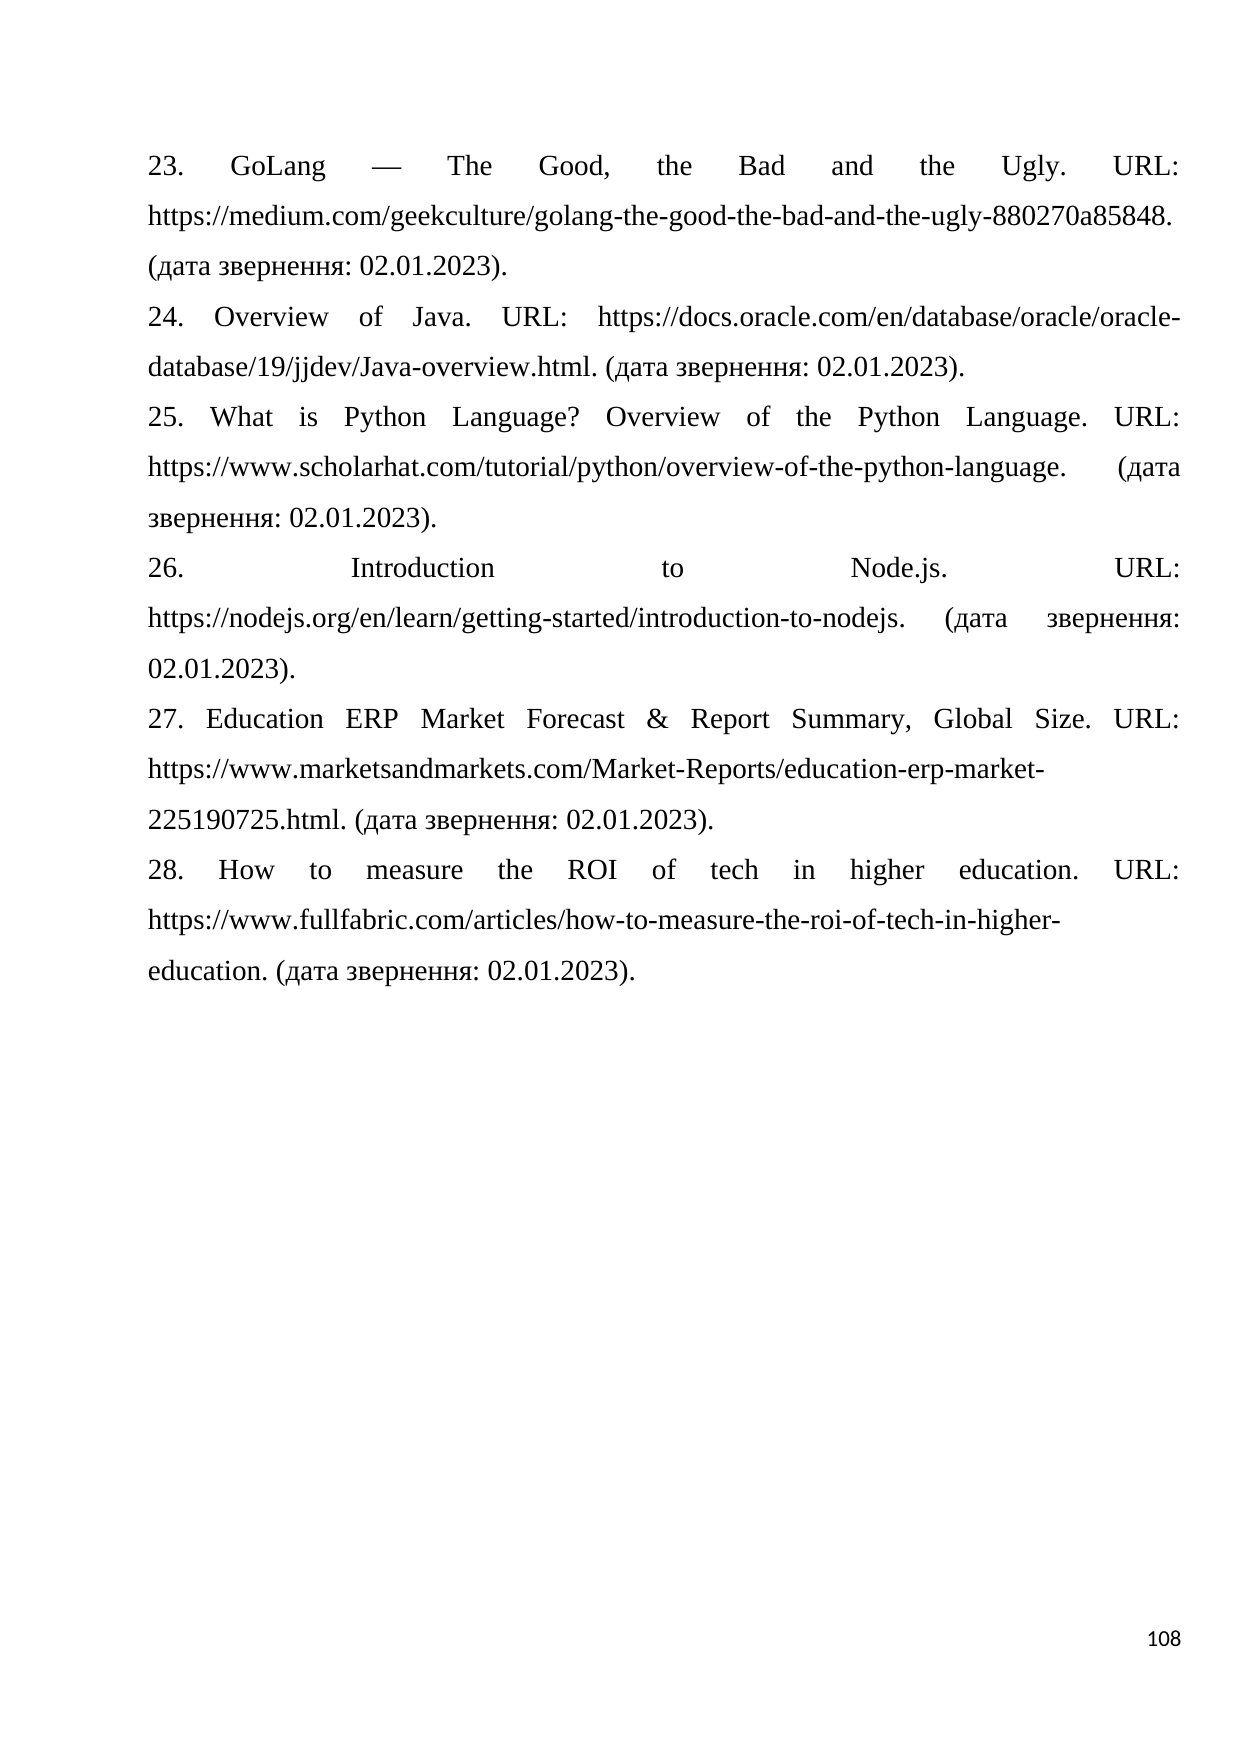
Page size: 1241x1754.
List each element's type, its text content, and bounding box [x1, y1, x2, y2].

text 27. Education ERP Market Forecast & Report Summary, Global Size. URL: https://www.marketsandmarkets.com/Market-Reports/education-erp-market-225190725.html. (дата звернення: 02.01.2023). [148, 701, 1181, 835]
text 25. What is Python Language? Overview of the Python Language. URL: https://www.scholarhat.com/tutorial/python/overview-of-the-python-language. (дата звернення: 02.01.2023). [148, 399, 1181, 533]
text 24. Overview of Java. URL: https://docs.oracle.com/en/database/oracle/oracle-database/19/jjdev/Java-overview.html. (дата звернення: 02.01.2023). [148, 299, 1181, 382]
text 23. GoLang — The Good, the Bad and the Ugly. URL: https://medium.com/geekculture/golang-the-good-the-bad-and-the-ugly-880270a85848. (дата звернення: 02.01.2023). [148, 148, 1181, 282]
text 28. How to measure the ROI of tech in higher education. URL: https://www.fullfabric.com/articles/how-to-measure-the-roi-of-tech-in-higher-education. (дата звернення: 02.01.2023). [148, 852, 1181, 986]
text 26. Introduction to Node.js. URL: https://nodejs.org/en/learn/getting-started/introduction-to-nodejs. (дата звернення: 02.01.2023). [148, 550, 1181, 684]
